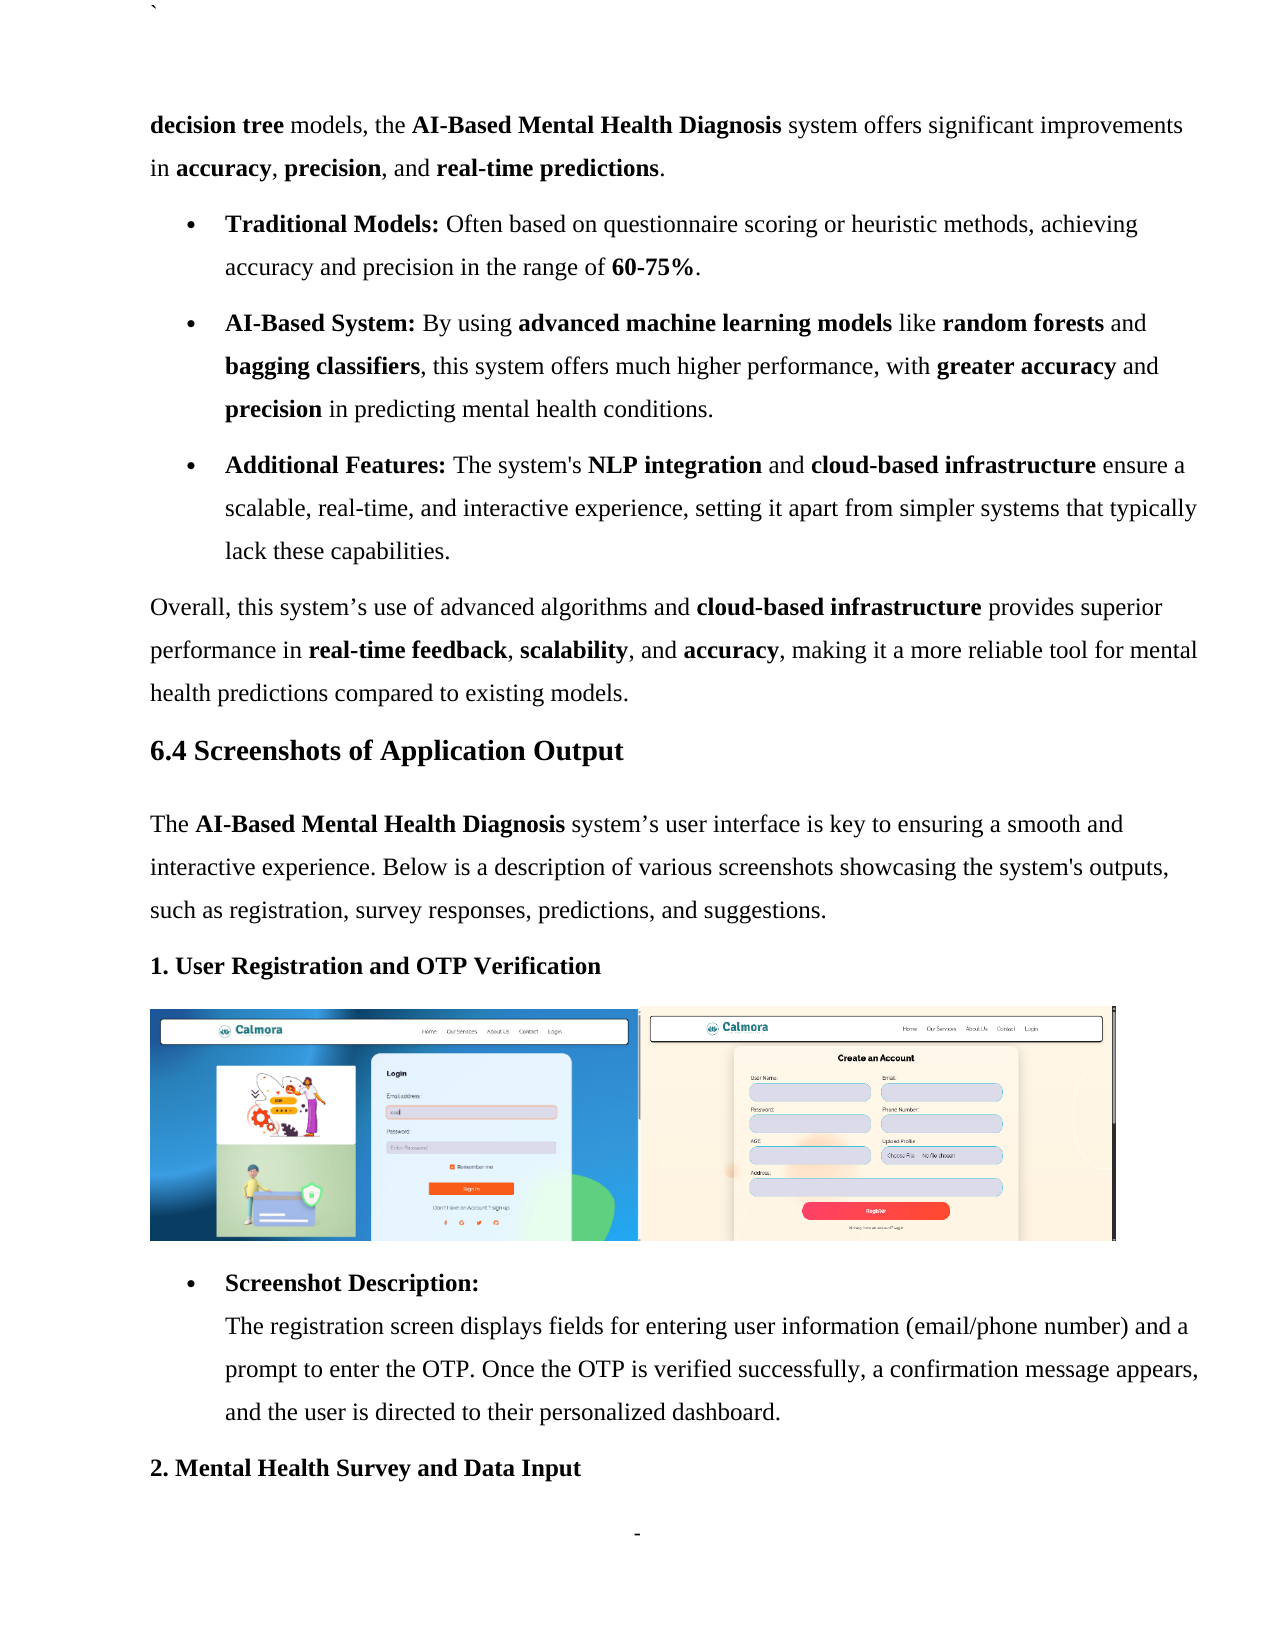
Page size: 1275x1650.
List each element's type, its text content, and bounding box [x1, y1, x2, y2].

picture [150, 1006, 1116, 1241]
text Overall, this system’s use of advanced algorithms and cloud-based infrastructure provides superior performance in real-time feedback, scalability, and accuracy, making it a more reliable tool for mental health predictions compared to existing models. [150, 592, 1200, 707]
list Additional Features: The system's NLP integration and cloud-based infrastructure ensure a scalable, real-time, and interactive experience, setting it apart from simpler systems that typically lack these capabilities. [187, 450, 1200, 565]
text 2. Mental Health Survey and Data Input [150, 1453, 1200, 1482]
list Traditional Models: Often based on questionnaire scoring or heuristic methods, achieving accuracy and precision in the range of 60-75%. [187, 209, 1200, 281]
text The AI-Based Mental Health Diagnosis system’s user interface is key to ensuring a smooth and interactive experience. Below is a description of various screenshots showcasing the system's outputs, such as registration, survey responses, predictions, and suggestions. [150, 809, 1200, 924]
list Screenshot Description: The registration screen displays fields for entering user information (email/phone number) and a prompt to enter the OTP. Once the OTP is verified successfully, a confirmation message appears, and the user is directed to their personalized dashboard. [187, 1268, 1200, 1426]
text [150, 110, 1200, 182]
subtitle 6.4 Screenshots of Application Output [150, 733, 928, 767]
text 1. User Registration and OTP Verification [150, 951, 1200, 979]
list AI-Based System: By using advanced machine learning models like random forests and bagging classifiers, this system offers much higher performance, with greater accuracy and precision in predicting mental health conditions. [187, 308, 1200, 423]
